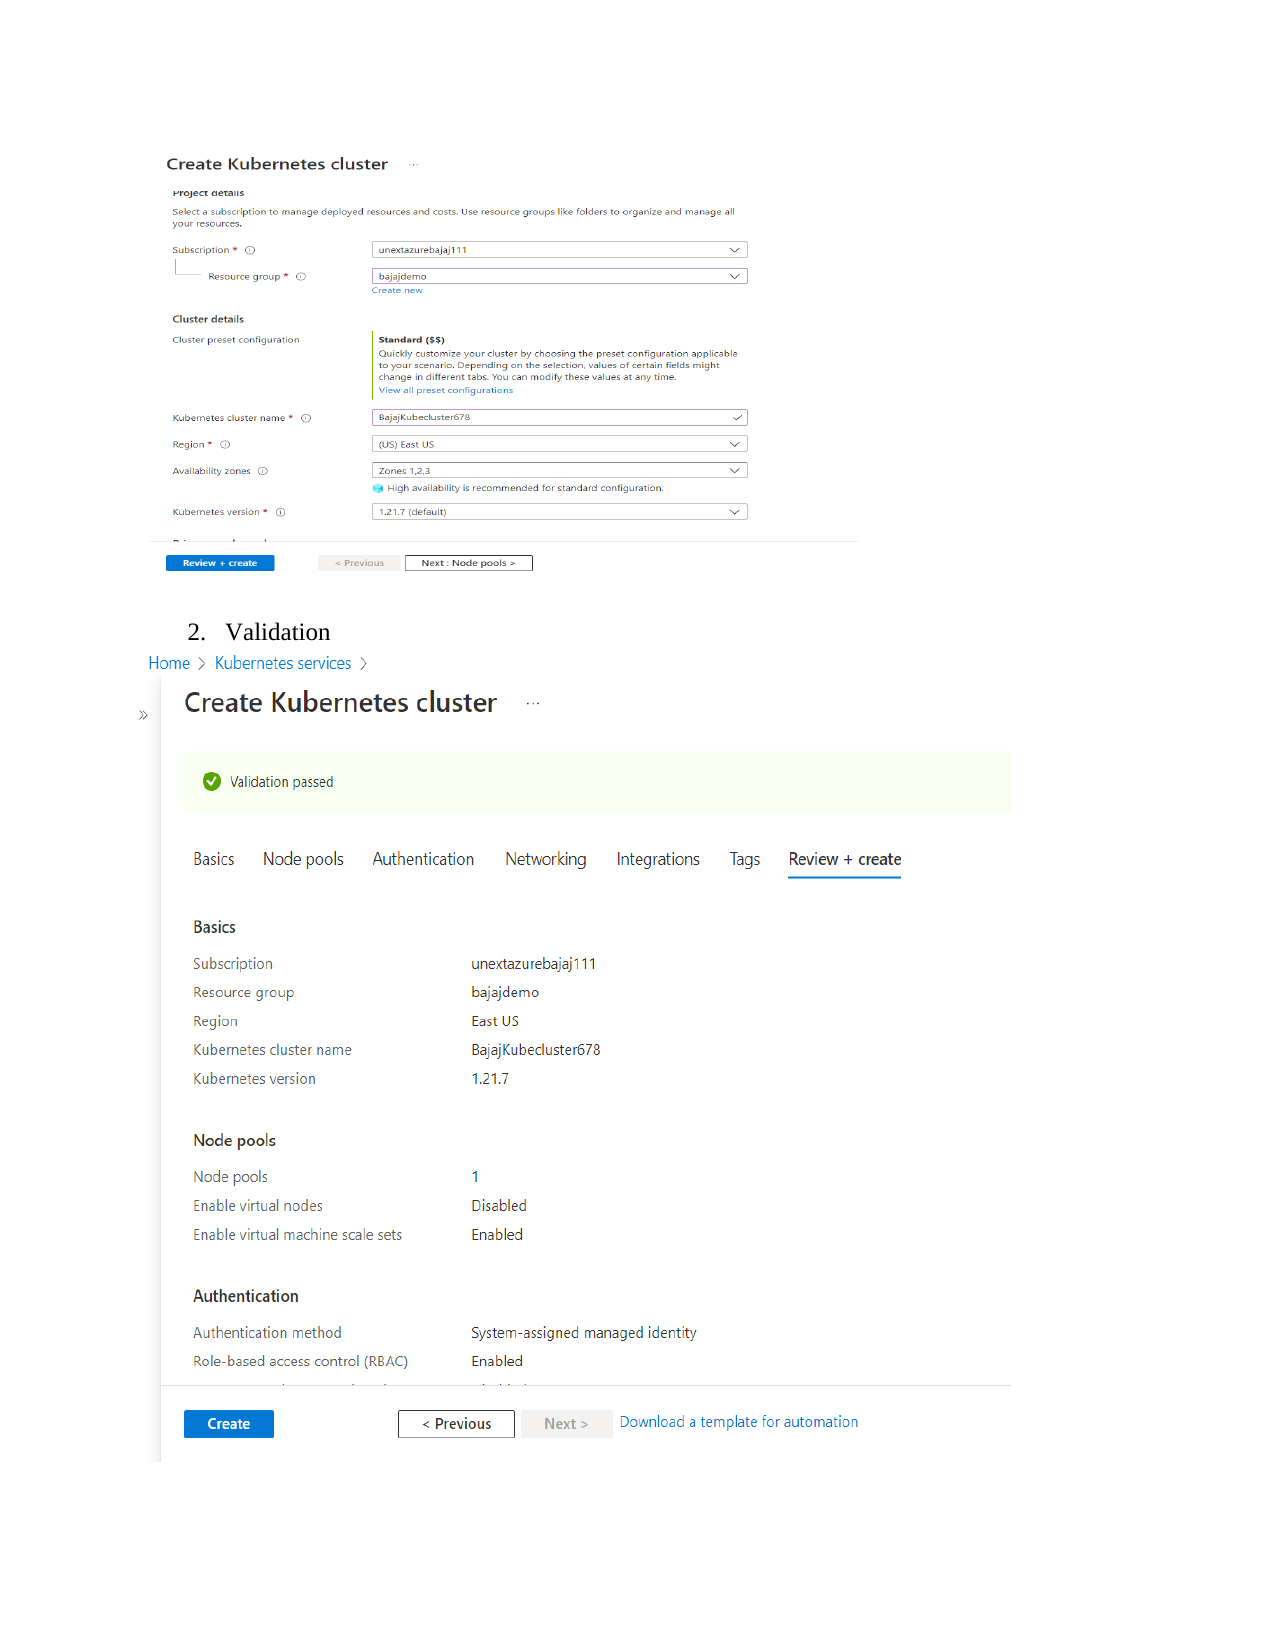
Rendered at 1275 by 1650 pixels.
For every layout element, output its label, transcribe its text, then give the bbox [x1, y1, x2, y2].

picture [150, 150, 859, 581]
list Validation [187, 617, 1125, 646]
picture [125, 650, 1012, 1462]
